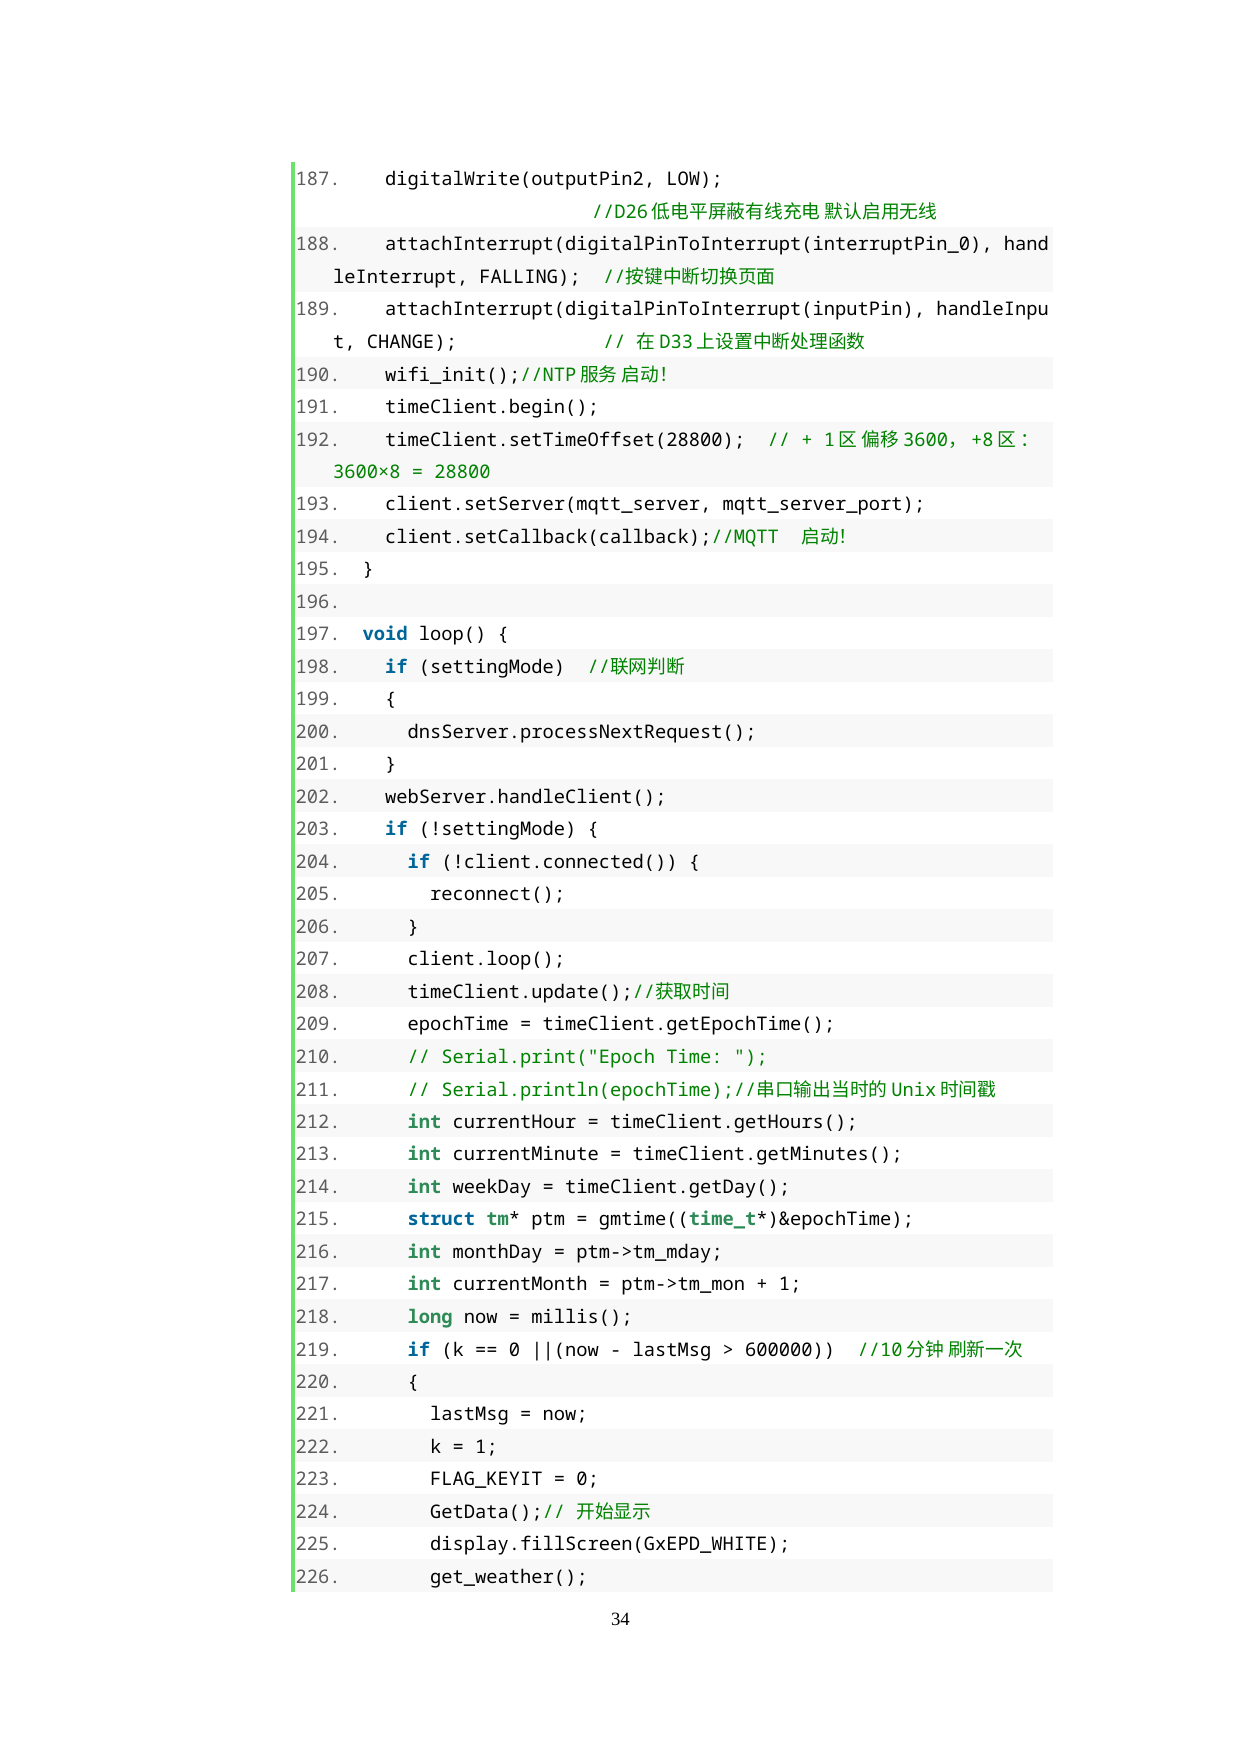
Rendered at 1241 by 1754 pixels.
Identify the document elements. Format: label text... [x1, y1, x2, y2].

list display.fillScreen(GxEPD_WHITE); [295, 1527, 1053, 1559]
list { [295, 1364, 1053, 1397]
list long now = millis(); [295, 1299, 1053, 1332]
list k = 1; [295, 1429, 1053, 1462]
list timeClient.setTimeOffset(28800); // + 1区 偏移3600， +8区 ：3600×8 = 28800 [295, 422, 1053, 487]
list int monthDay = ptm->tm_mday; [295, 1234, 1053, 1267]
list attachInterrupt(digitalPinToInterrupt(inputPin), handleInput, CHANGE); // 在D33上设置中断处理函数 [295, 292, 1053, 357]
list client.setServer(mqtt_server, mqtt_server_port); [295, 487, 1053, 519]
list get_weather(); [295, 1559, 1053, 1592]
list struct tm* ptm = gmtime((time_t*)&epochTime); [295, 1202, 1053, 1234]
list } [295, 909, 1053, 942]
list client.loop(); [295, 942, 1053, 974]
list if (k == 0 ||(now - lastMsg > 600000)) //10分钟 刷新一次 [295, 1332, 1053, 1364]
list dnsServer.processNextRequest(); [295, 714, 1053, 747]
list wifi_init();//NTP服务 启动！ [295, 357, 1053, 389]
list if (!settingMode) { [295, 812, 1053, 844]
list epochTime = timeClient.getEpochTime(); [295, 1007, 1053, 1039]
list void loop() { [295, 617, 1053, 649]
list } [295, 747, 1053, 779]
list timeClient.update();//获取时间 [295, 974, 1053, 1007]
list lastMsg = now; [295, 1397, 1053, 1429]
list timeClient.begin(); [295, 389, 1053, 422]
list int currentMinute = timeClient.getMinutes(); [295, 1137, 1053, 1169]
list if (!client.connected()) { [295, 844, 1053, 877]
list // Serial.print("Epoch Time: "); [295, 1039, 1053, 1072]
list { [295, 682, 1053, 714]
list webServer.handleClient(); [295, 779, 1053, 812]
list GetData();// 开始显示 [295, 1494, 1053, 1527]
list // Serial.println(epochTime);//串口输出当时的Unix时间戳 [295, 1072, 1053, 1104]
list attachInterrupt(digitalPinToInterrupt(interruptPin_0), handleInterrupt, FALLING); //按键中断切换页面 [295, 227, 1053, 292]
list digitalWrite(outputPin2, LOW); //D26低电平屏蔽有线充电 默认启用无线 [295, 162, 1053, 227]
list if (settingMode) //联网判断 [295, 649, 1053, 682]
list client.setCallback(callback);//MQTT 启动！ [295, 519, 1053, 552]
list reconnect(); [295, 877, 1053, 909]
list int weekDay = timeClient.getDay(); [295, 1169, 1053, 1202]
list int currentHour = timeClient.getHours(); [295, 1104, 1053, 1137]
list } [295, 552, 1053, 584]
list int currentMonth = ptm->tm_mon + 1; [295, 1267, 1053, 1299]
list FLAG_KEYIT = 0; [295, 1462, 1053, 1494]
